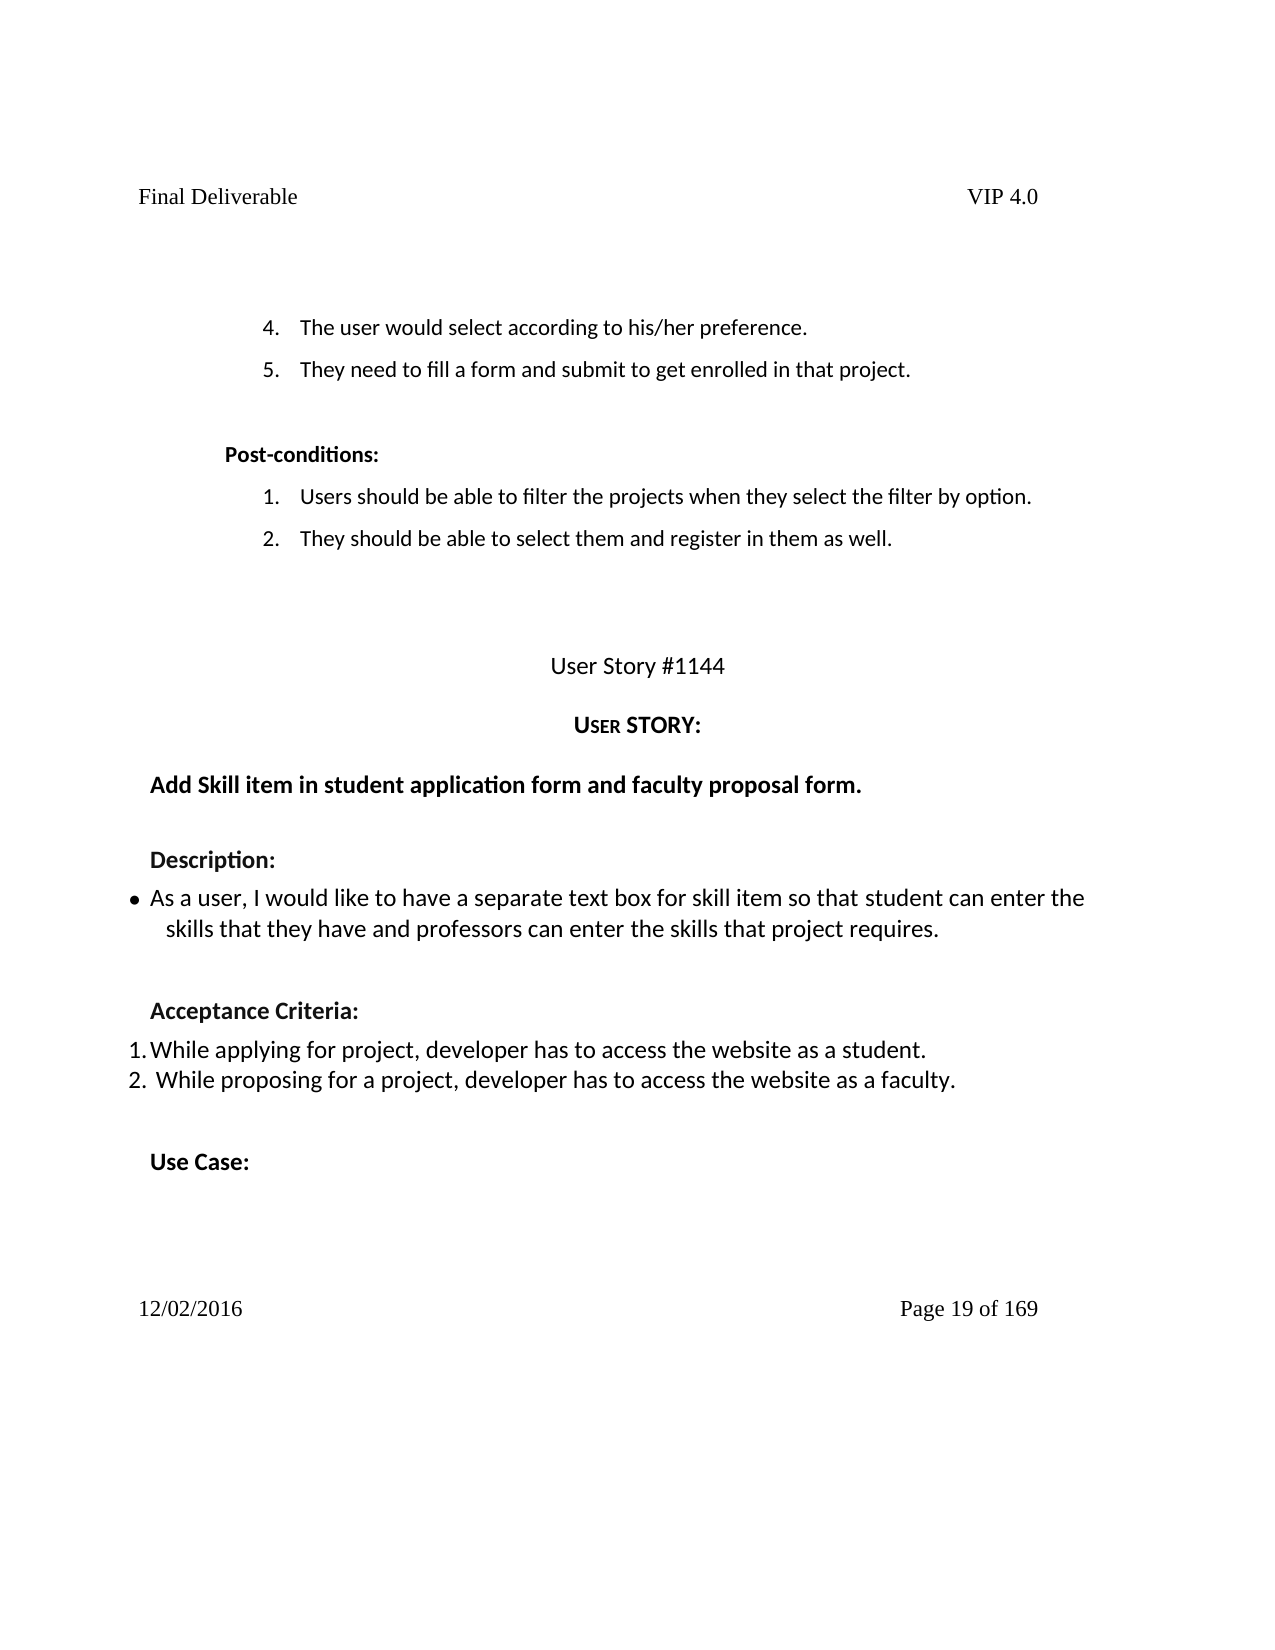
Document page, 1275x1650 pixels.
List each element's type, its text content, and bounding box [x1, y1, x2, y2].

subtitle Acceptance Criteria: [150, 995, 1125, 1026]
text User Story #1144 [150, 650, 1125, 681]
subtitle Description: [150, 844, 1125, 874]
list As a user, I would like to have a separate text box for skill item so that student can enter the skills that they have and professors can enter the skills that project requires. [128, 882, 1125, 943]
text Post-conditions: [187, 440, 1125, 468]
text User STORY: [150, 710, 1125, 740]
list They should be able to select them and register in them as well. [262, 524, 1125, 552]
list While applying for project, developer has to access the website as a student. [128, 1034, 1125, 1064]
list While proposing for a project, developer has to access the website as a faculty. [128, 1064, 1125, 1095]
text Use Case: [150, 1146, 1125, 1177]
text Add Skill item in student application form and faculty proposal form. [150, 769, 1125, 799]
list The user would select according to his/her preference. [262, 313, 1125, 341]
list Users should be able to filter the projects when they select the filter by option. [262, 482, 1125, 510]
list They need to fill a form and submit to get enrolled in that project. [262, 355, 1125, 383]
